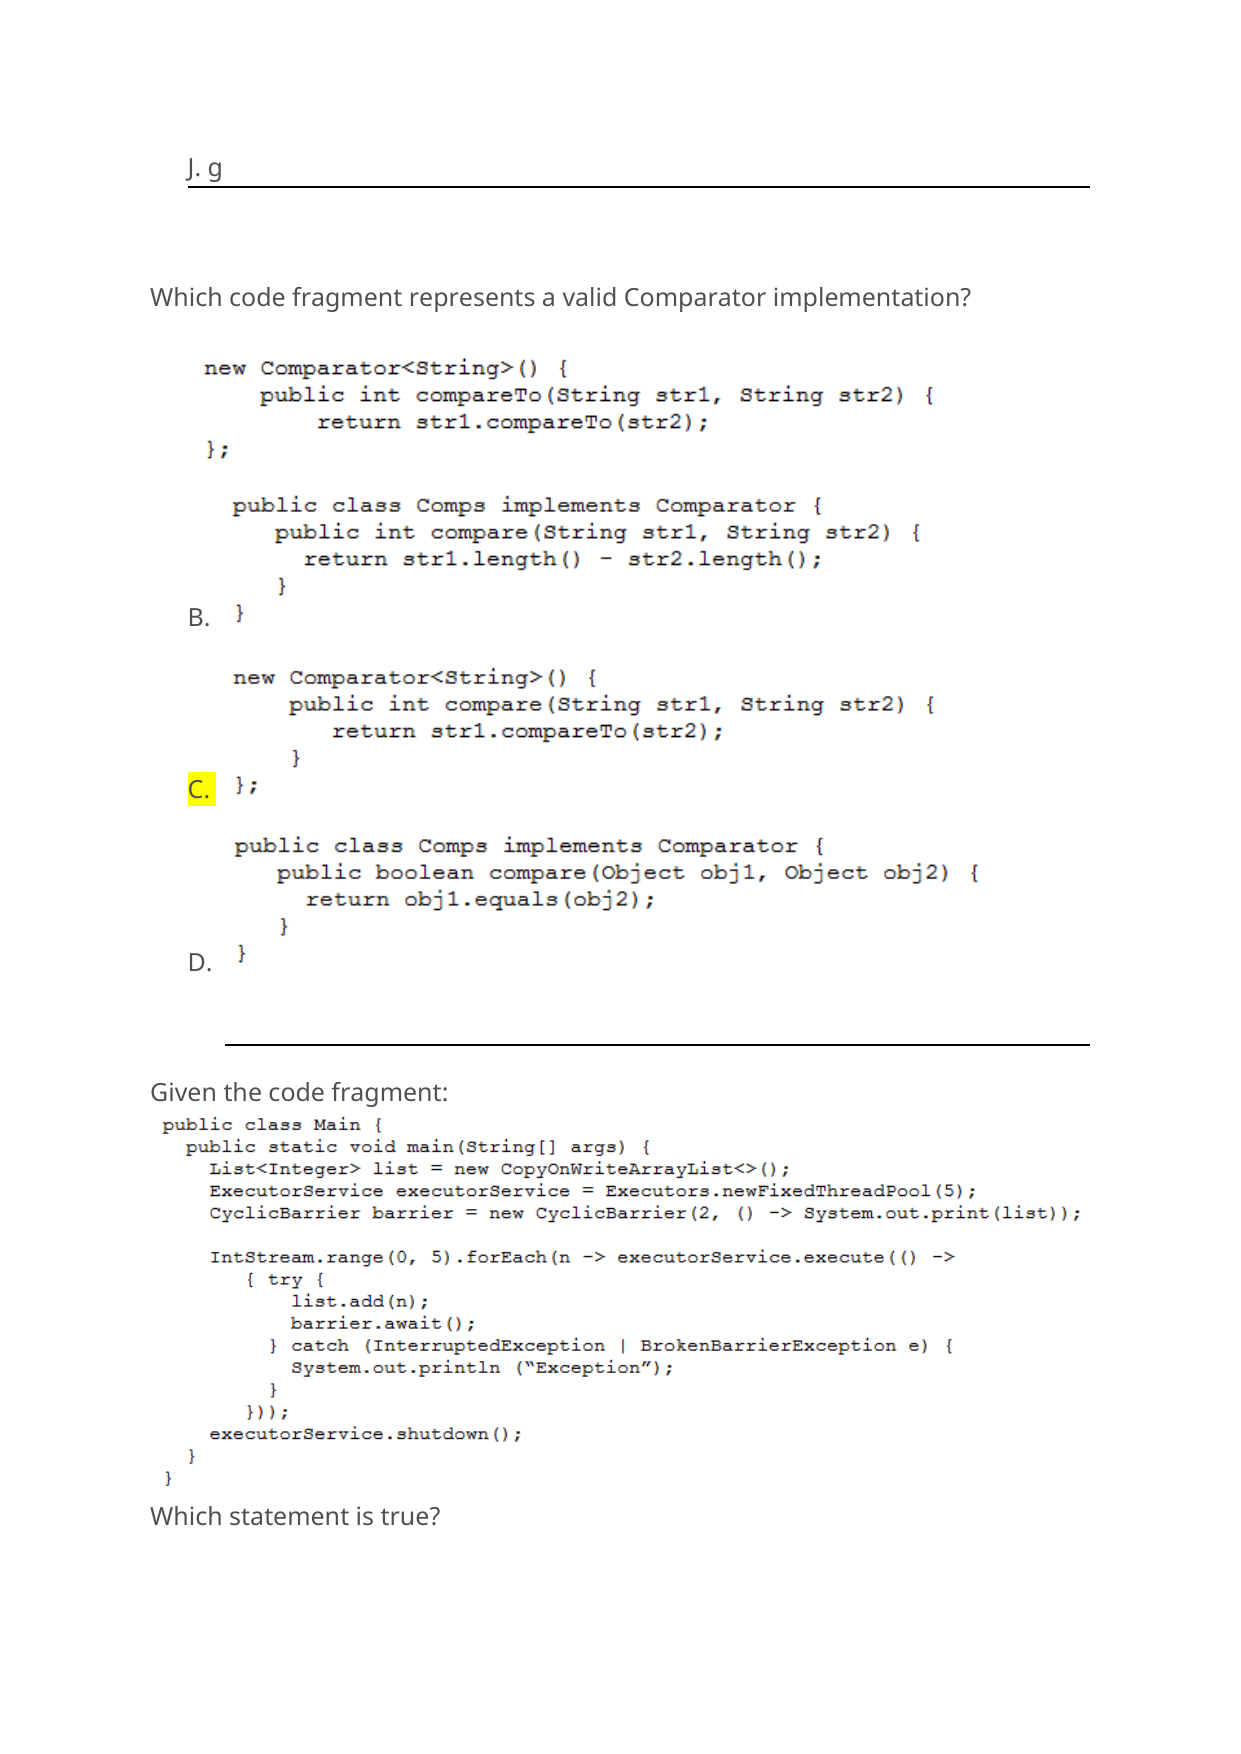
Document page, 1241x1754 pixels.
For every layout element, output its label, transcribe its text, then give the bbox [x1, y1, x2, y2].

picture [218, 835, 999, 972]
text Given the code fragment: Which statement is true? [150, 1499, 1090, 1533]
text Given the code fragment: Which statement is true? [150, 1075, 1090, 1108]
picture [216, 493, 997, 627]
picture [150, 1108, 1091, 1499]
text Which code fragment represents a valid Comparator implementation? [150, 280, 1090, 314]
picture [216, 662, 997, 799]
text J. g [187, 150, 1090, 188]
text C. [187, 663, 216, 806]
picture [187, 354, 968, 465]
